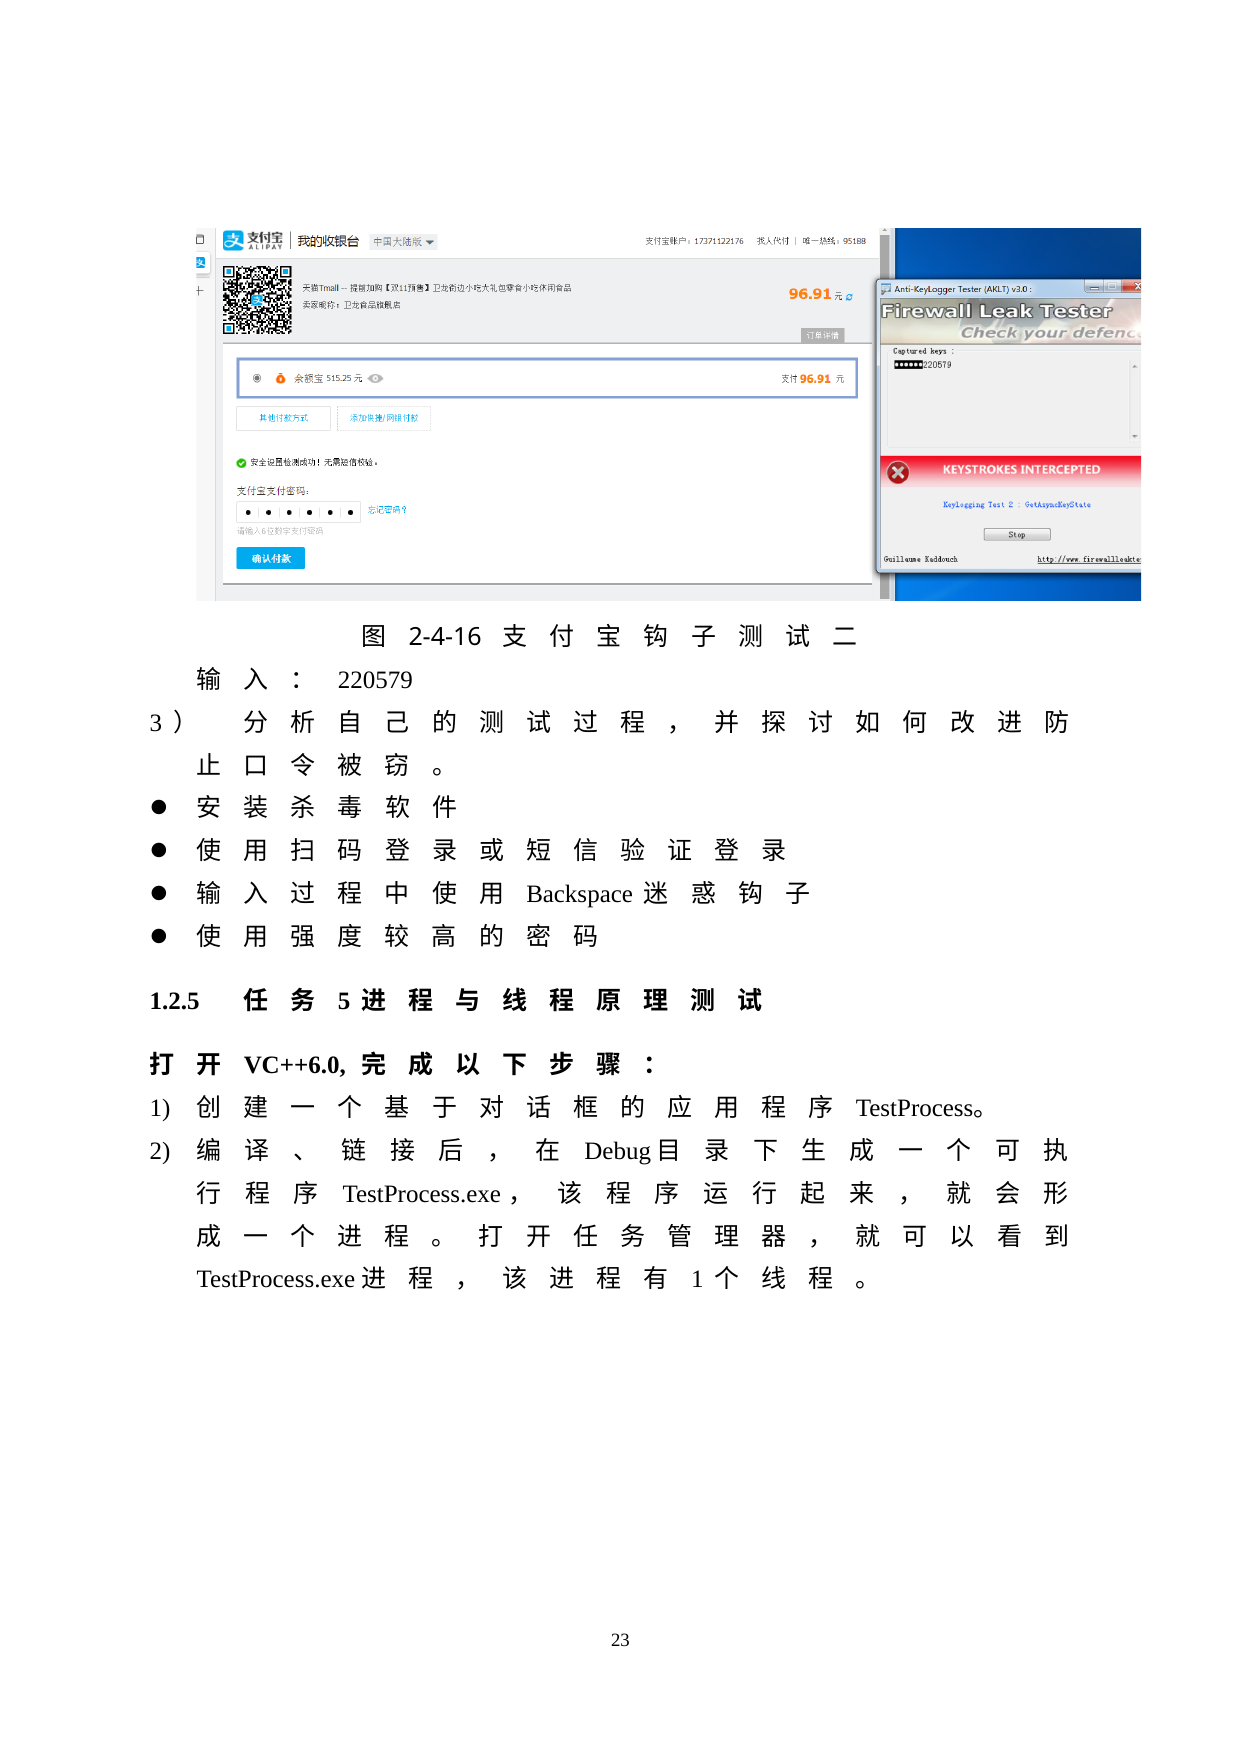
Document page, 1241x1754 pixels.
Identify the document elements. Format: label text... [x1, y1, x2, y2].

text 打开VC++6.0,完成以下步骤： [149, 1041, 1091, 1084]
list 创建一个基于对话框的应用程序TestProcess。 [149, 1084, 1091, 1127]
list 使用扫码登录或短信验证登录 [149, 827, 1091, 870]
list 使用强度较高的密码 [149, 913, 1091, 956]
list 输入：220579 [187, 656, 1091, 699]
list 输入过程中使用Backspace迷惑钩子 [149, 870, 1091, 913]
subtitle 任务5 进程与线程原理测试 [149, 977, 1091, 1020]
list 分析自己的测试过程，并探讨如何改进防止口令被窃。 [149, 699, 1091, 785]
list 安装杀毒软件 [149, 785, 1091, 827]
text 图2-4-16 支付宝钩子测试二 [149, 613, 1091, 656]
list 编译、链接后，在Debug目录下生成一个可执行程序TestProcess.exe，该程序运行起来，就会形成一个进程。打开任务管理器，就可以看到TestProcess.exe进程，该进程有1个线程。 [149, 1127, 1091, 1298]
picture [196, 228, 1142, 601]
